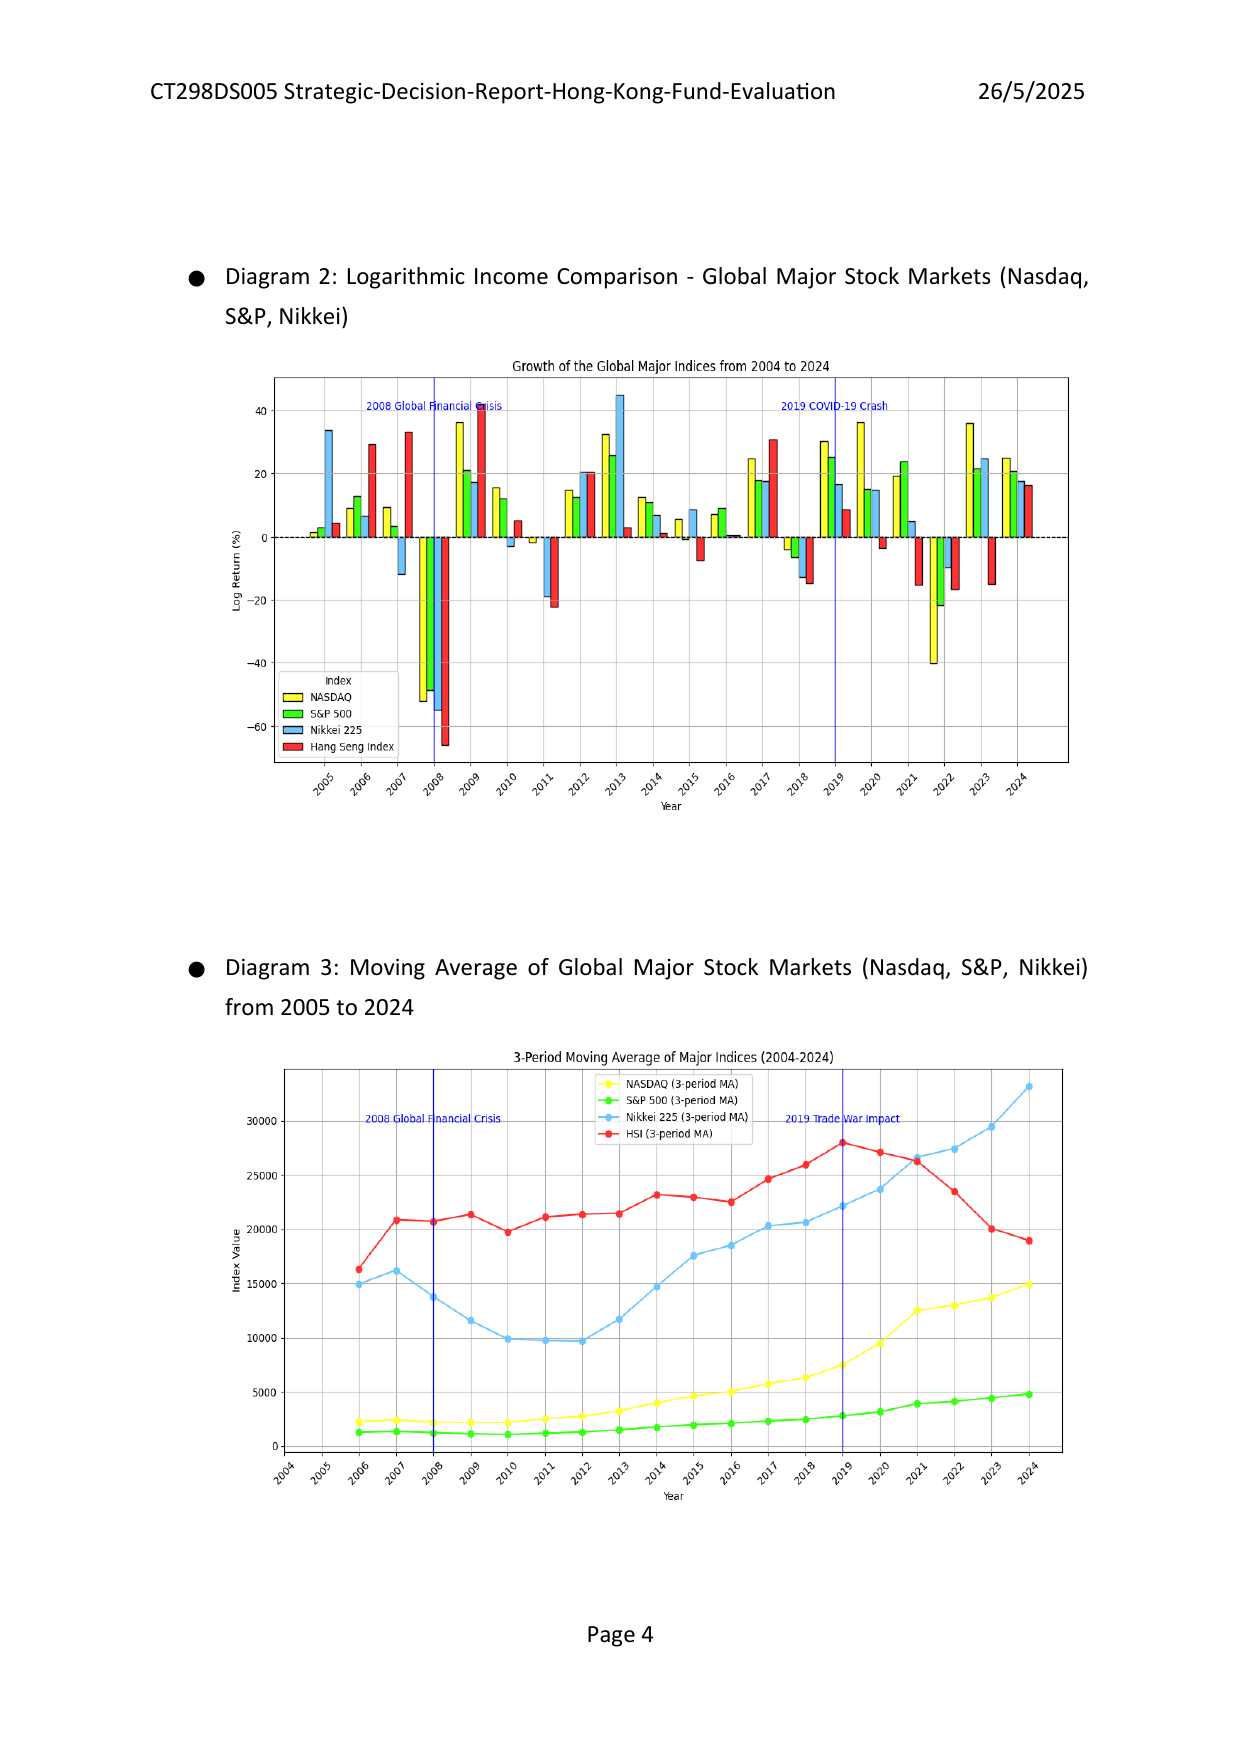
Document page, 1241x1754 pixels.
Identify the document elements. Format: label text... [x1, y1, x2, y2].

picture [225, 1043, 1069, 1510]
picture [225, 352, 1074, 820]
list Diagram 3: Moving Average of Global Major Stock Markets (Nasdaq, S&P, Nikkei) from 2005 to 2024 [187, 944, 1090, 1022]
list Diagram 2: Logarithmic Income Comparison - Global Major Stock Markets (Nasdaq, S&P, Nikkei) [187, 253, 1090, 331]
